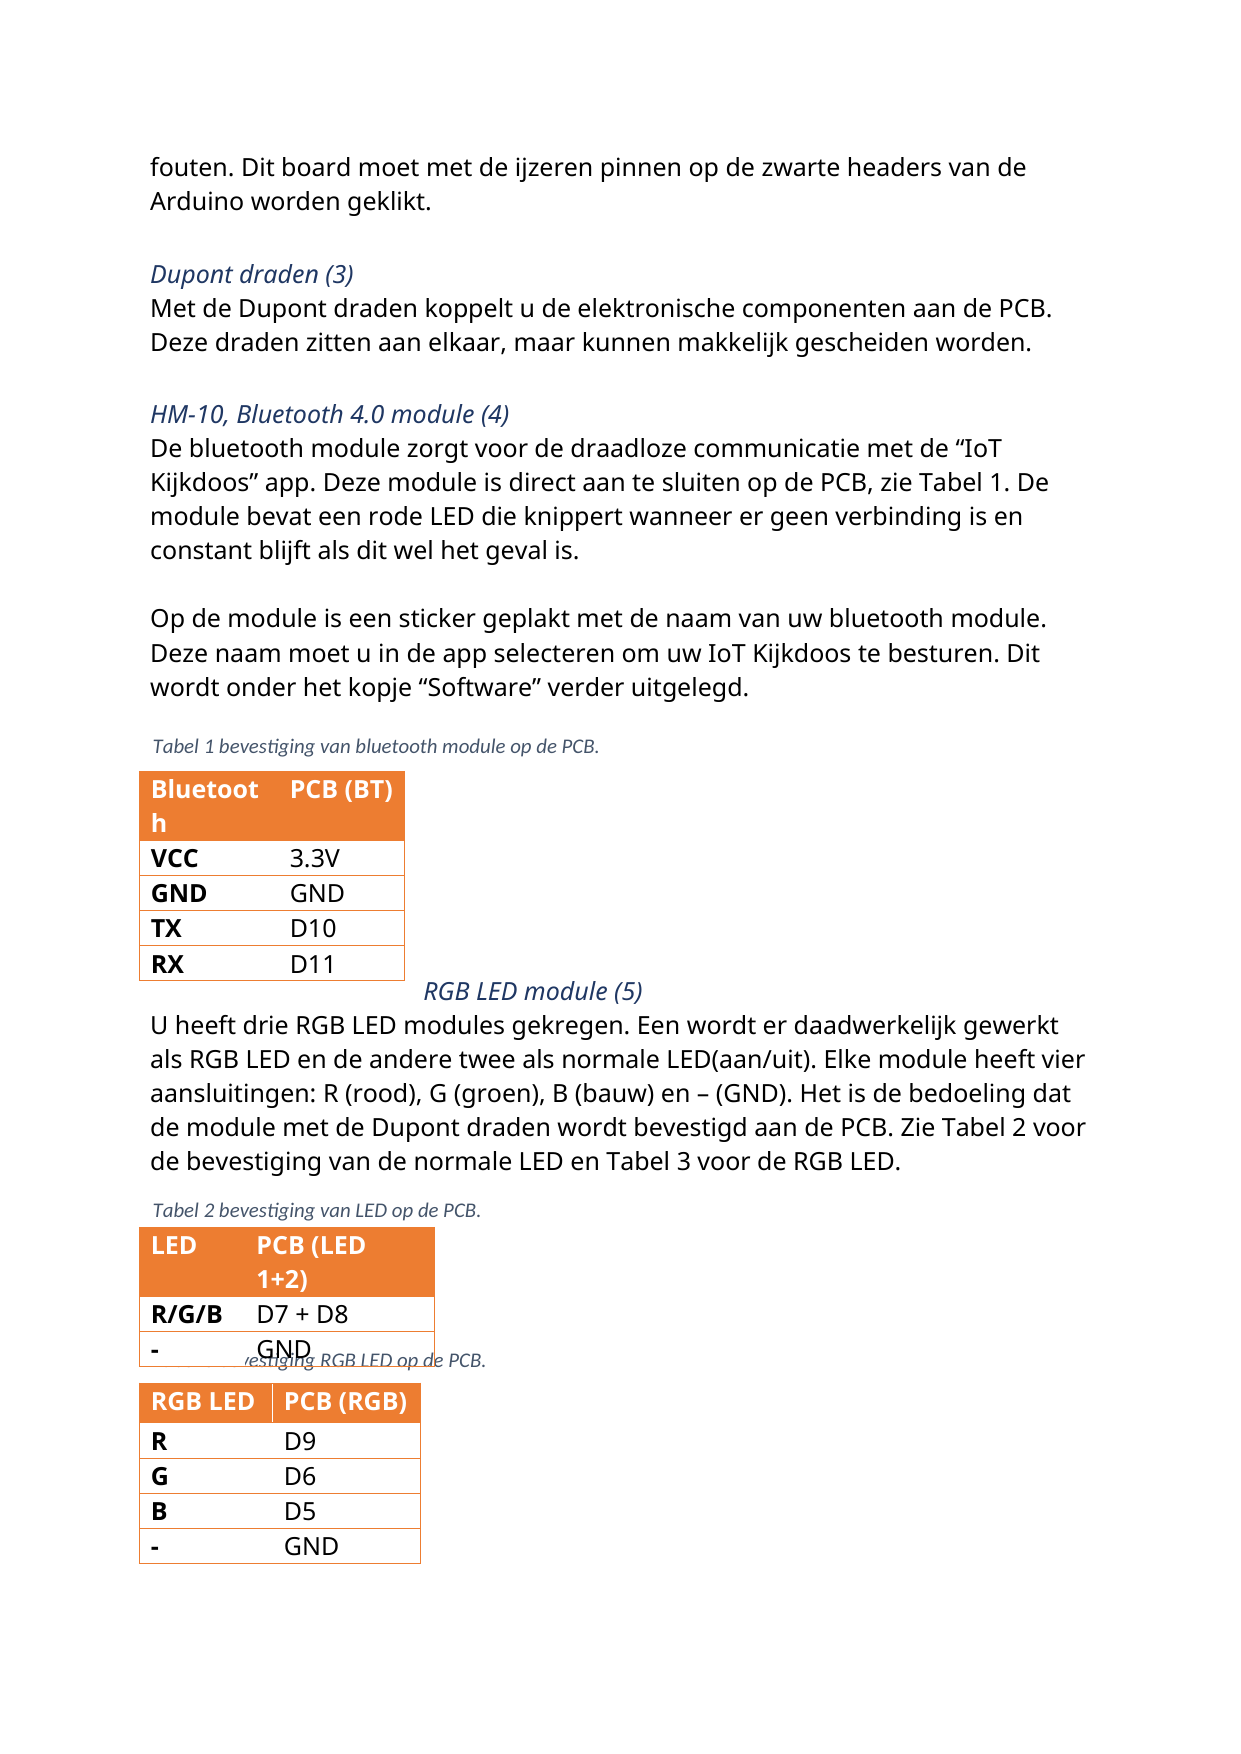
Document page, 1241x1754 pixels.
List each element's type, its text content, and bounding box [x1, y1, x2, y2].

text U heeft drie RGB LED modules gekregen. Een wordt er daadwerkelijk gewerkt als RGB LED en de andere twee als normale LED(aan/uit). Elke module heeft vier aansluitingen: R (rood), G (groen), B (bauw) en – (GND). Het is de bedoeling dat de module met de Dupont draden wordt bevestigd aan de PCB. Zie Tabel 2 voor de bevestiging van de normale LED en Tabel 3 voor de RGB LED. [150, 1008, 1090, 1178]
table_header Bluetooth [140, 772, 278, 840]
subtitle HM-10, Bluetooth 4.0 module (4) [150, 397, 1090, 431]
table_header RGB LED [140, 1384, 272, 1422]
table_cell D7 + D8 [245, 1297, 434, 1331]
subtitle RGB LED module (5) [150, 974, 1090, 1008]
table_cell D9 [273, 1423, 420, 1457]
table_cell TX [140, 911, 278, 945]
text Tabel 3 bevestiging RGB LED op de PCB. [152, 1347, 489, 1373]
table_cell D11 [278, 946, 404, 980]
text Op de module is een sticker geplakt met de naam van uw bluetooth module. Deze naam moet u in de app selecteren om uw IoT Kijkdoos te besturen. Dit wordt onder het kopje “Software” verder uitgelegd. [150, 601, 1090, 703]
text Met de Dupont draden koppelt u de elektronische componenten aan de PCB. Deze draden zitten aan elkaar, maar kunnen makkelijk gescheiden worden. [150, 290, 1090, 358]
text Tabel 1 bevestiging van bluetooth module op de PCB. [152, 733, 602, 759]
table_cell G [140, 1459, 272, 1492]
table_cell D5 [273, 1494, 420, 1528]
table_header LED [140, 1228, 245, 1296]
table_cell - [140, 1529, 272, 1563]
text De bluetooth module zorgt voor de draadloze communicatie met de “IoT Kijkdoos” app. Deze module is direct aan te sluiten op de PCB, zie Tabel 1. De module bevat een rode LED die knippert wanneer er geen verbinding is en constant blijft als dit wel het geval is. [150, 431, 1090, 567]
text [150, 150, 1090, 218]
subtitle Dupont draden (3) [150, 256, 1090, 290]
table_cell RX [140, 946, 278, 980]
text Tabel 2 bevestiging van LED op de PCB. [152, 1197, 484, 1223]
table_cell R/G/B [140, 1297, 245, 1331]
table_cell VCC [140, 841, 278, 875]
table_header PCB (BT) [278, 772, 404, 840]
table_cell GND [245, 1332, 434, 1366]
table_cell GND [278, 876, 404, 910]
table_header PCB (LED 1+2) [245, 1228, 434, 1296]
table_cell D10 [278, 911, 404, 945]
table_cell R [140, 1423, 272, 1457]
table_header PCB (RGB) [273, 1384, 420, 1422]
table_cell B [140, 1494, 272, 1528]
table_cell GND [273, 1529, 420, 1563]
table_cell 3.3V [278, 841, 404, 875]
table_cell D6 [273, 1459, 420, 1492]
table_cell GND [140, 876, 278, 910]
table_cell - [140, 1332, 245, 1366]
